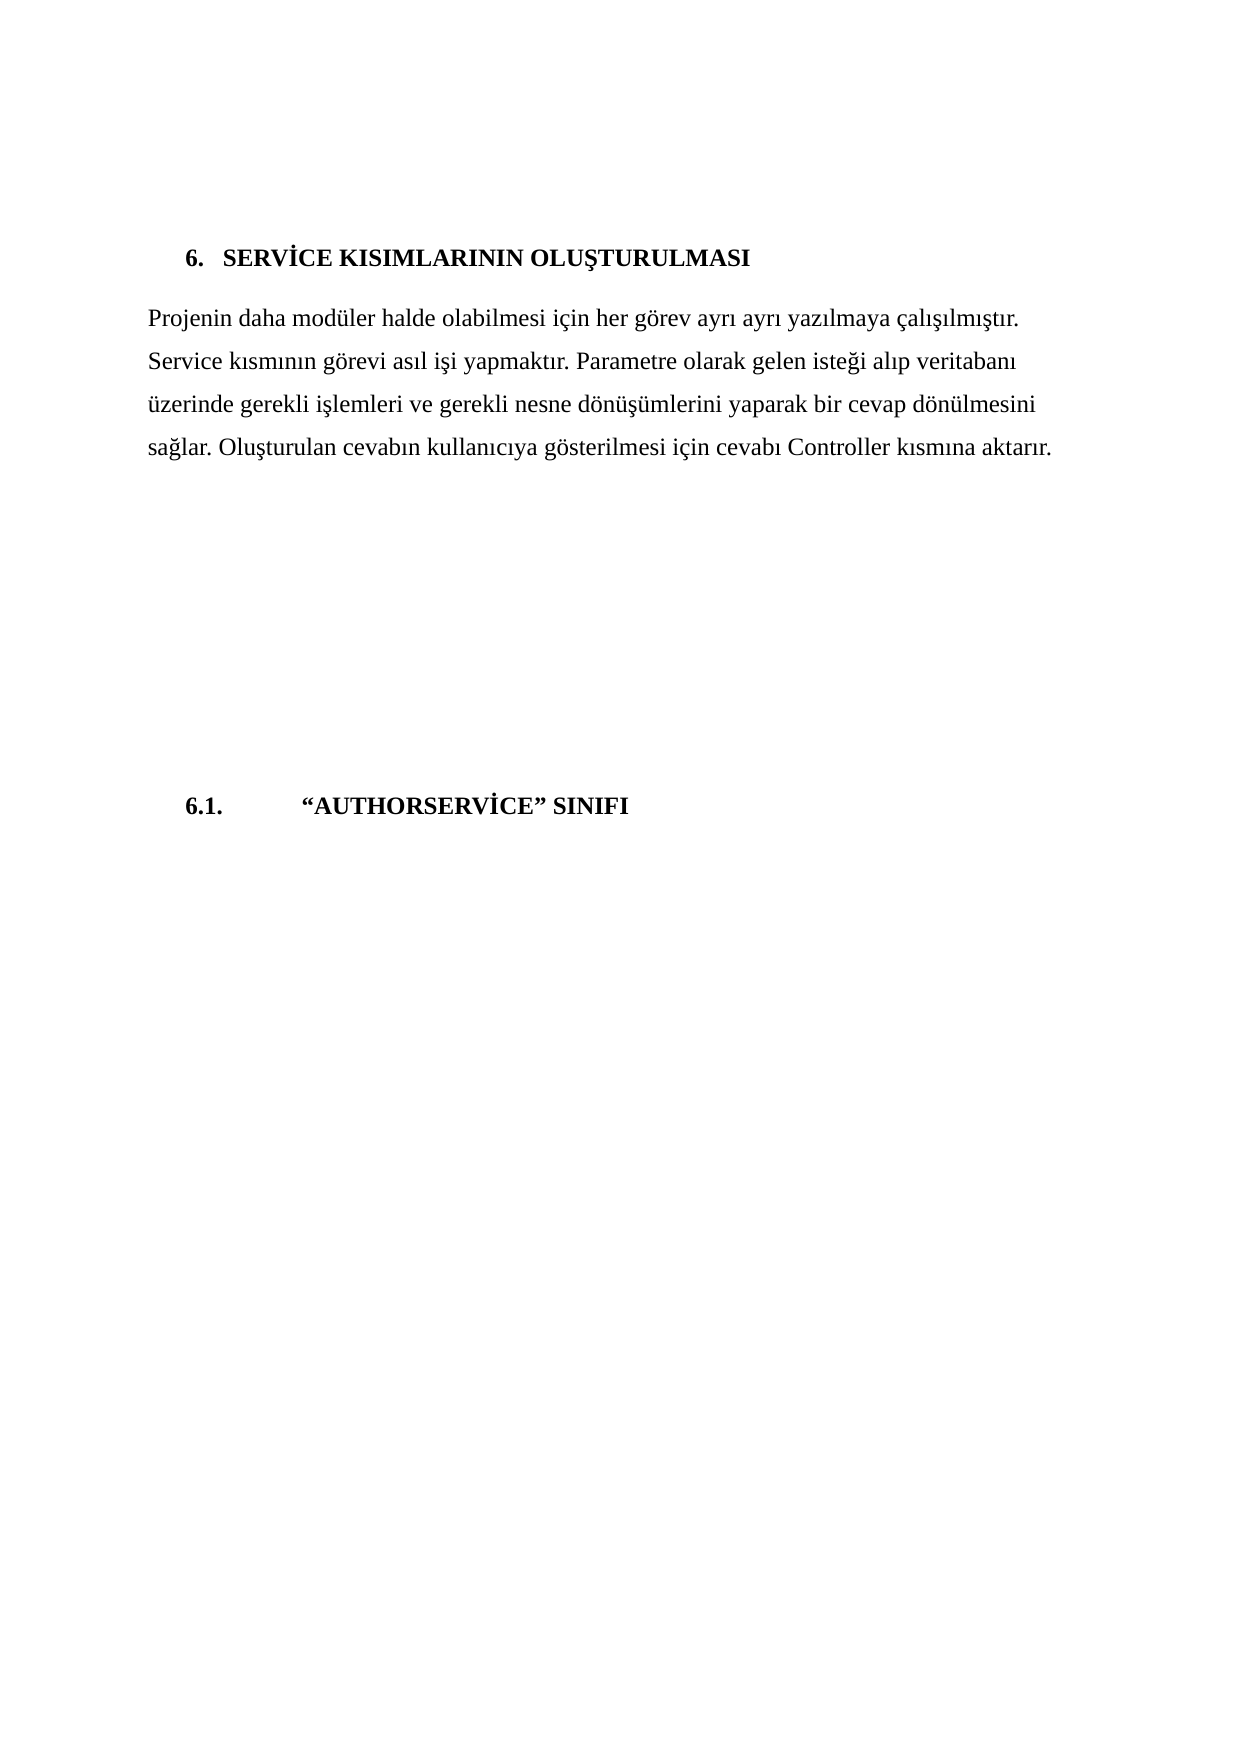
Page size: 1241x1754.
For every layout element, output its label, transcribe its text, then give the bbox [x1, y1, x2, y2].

text Projenin daha modüler halde olabilmesi için her görev ayrı ayrı yazılmaya çalışılmıştır. Service kısmının görevi asıl işi yapmaktır. Parametre olarak gelen isteği alıp veritabanı üzerinde gerekli işlemleri ve gerekli nesne dönüşümlerini yaparak bir cevap dönülmesini sağlar. Oluşturulan cevabın kullanıcıya gösterilmesi için cevabı Controller kısmına aktarır. [148, 303, 1093, 461]
list “AUTHORSERVİCE” SINIFI [185, 791, 1093, 820]
list SERVİCE KISIMLARININ OLUŞTURULMASI [185, 243, 1093, 272]
